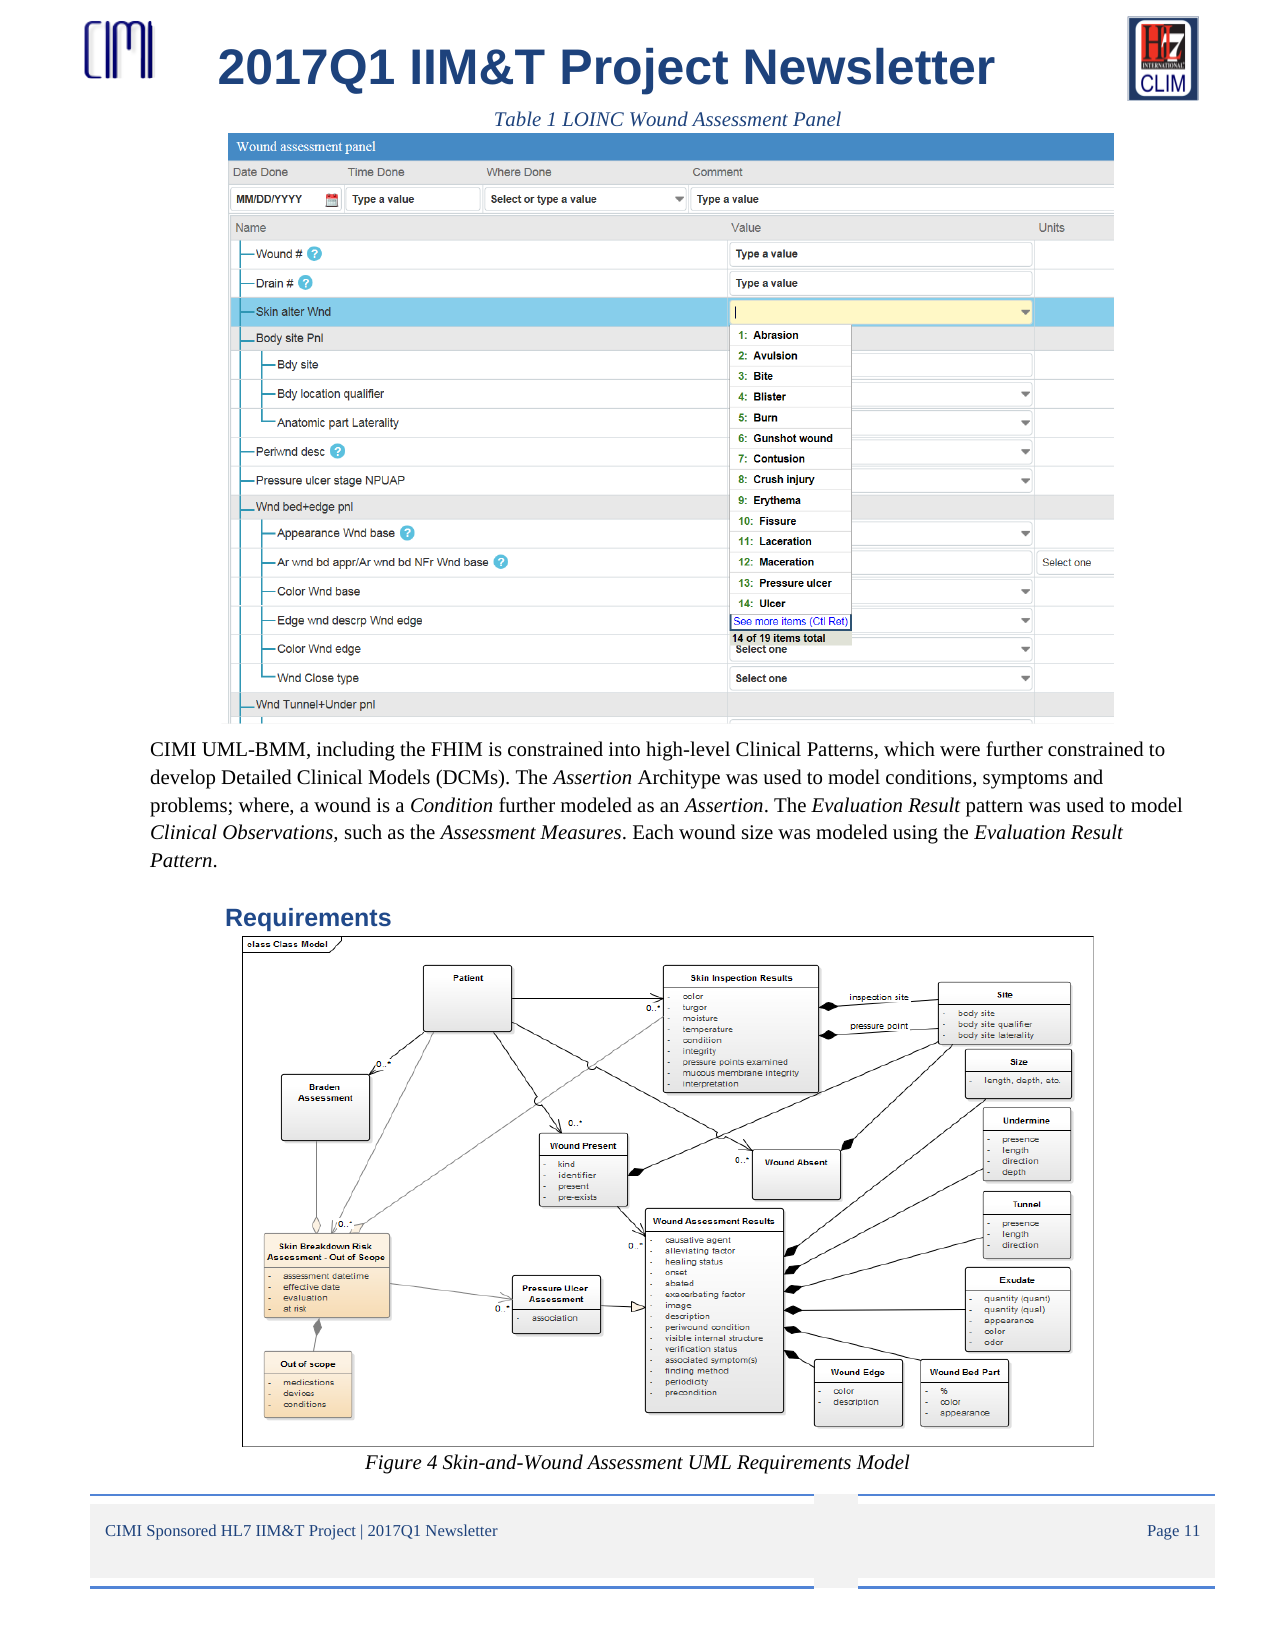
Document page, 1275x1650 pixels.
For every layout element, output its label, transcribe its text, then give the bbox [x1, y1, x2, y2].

picture [221, 130, 1114, 724]
picture [241, 936, 1094, 1447]
subtitle Requirements [225, 903, 1185, 932]
text CIMI UML-BMM, including the FHIM is constrained into high-level Clinical Patterns, which were further constrained to develop Detailed Clinical Models (DCMs). The Assertion Architype was used to model conditions, symptoms and problems; where, a wound is a Condition further modeled as an Assertion. The Evaluation Result pattern was used to model Clinical Observations, such as the Assessment Measures. Each wound size was modeled using the Evaluation Result Pattern. [150, 737, 1185, 872]
text Table 1 LOINC Wound Assessment Panel [150, 107, 1185, 131]
text Figure 4 Skin-and-Wound Assessment UML Requirements Model [90, 1450, 1185, 1474]
